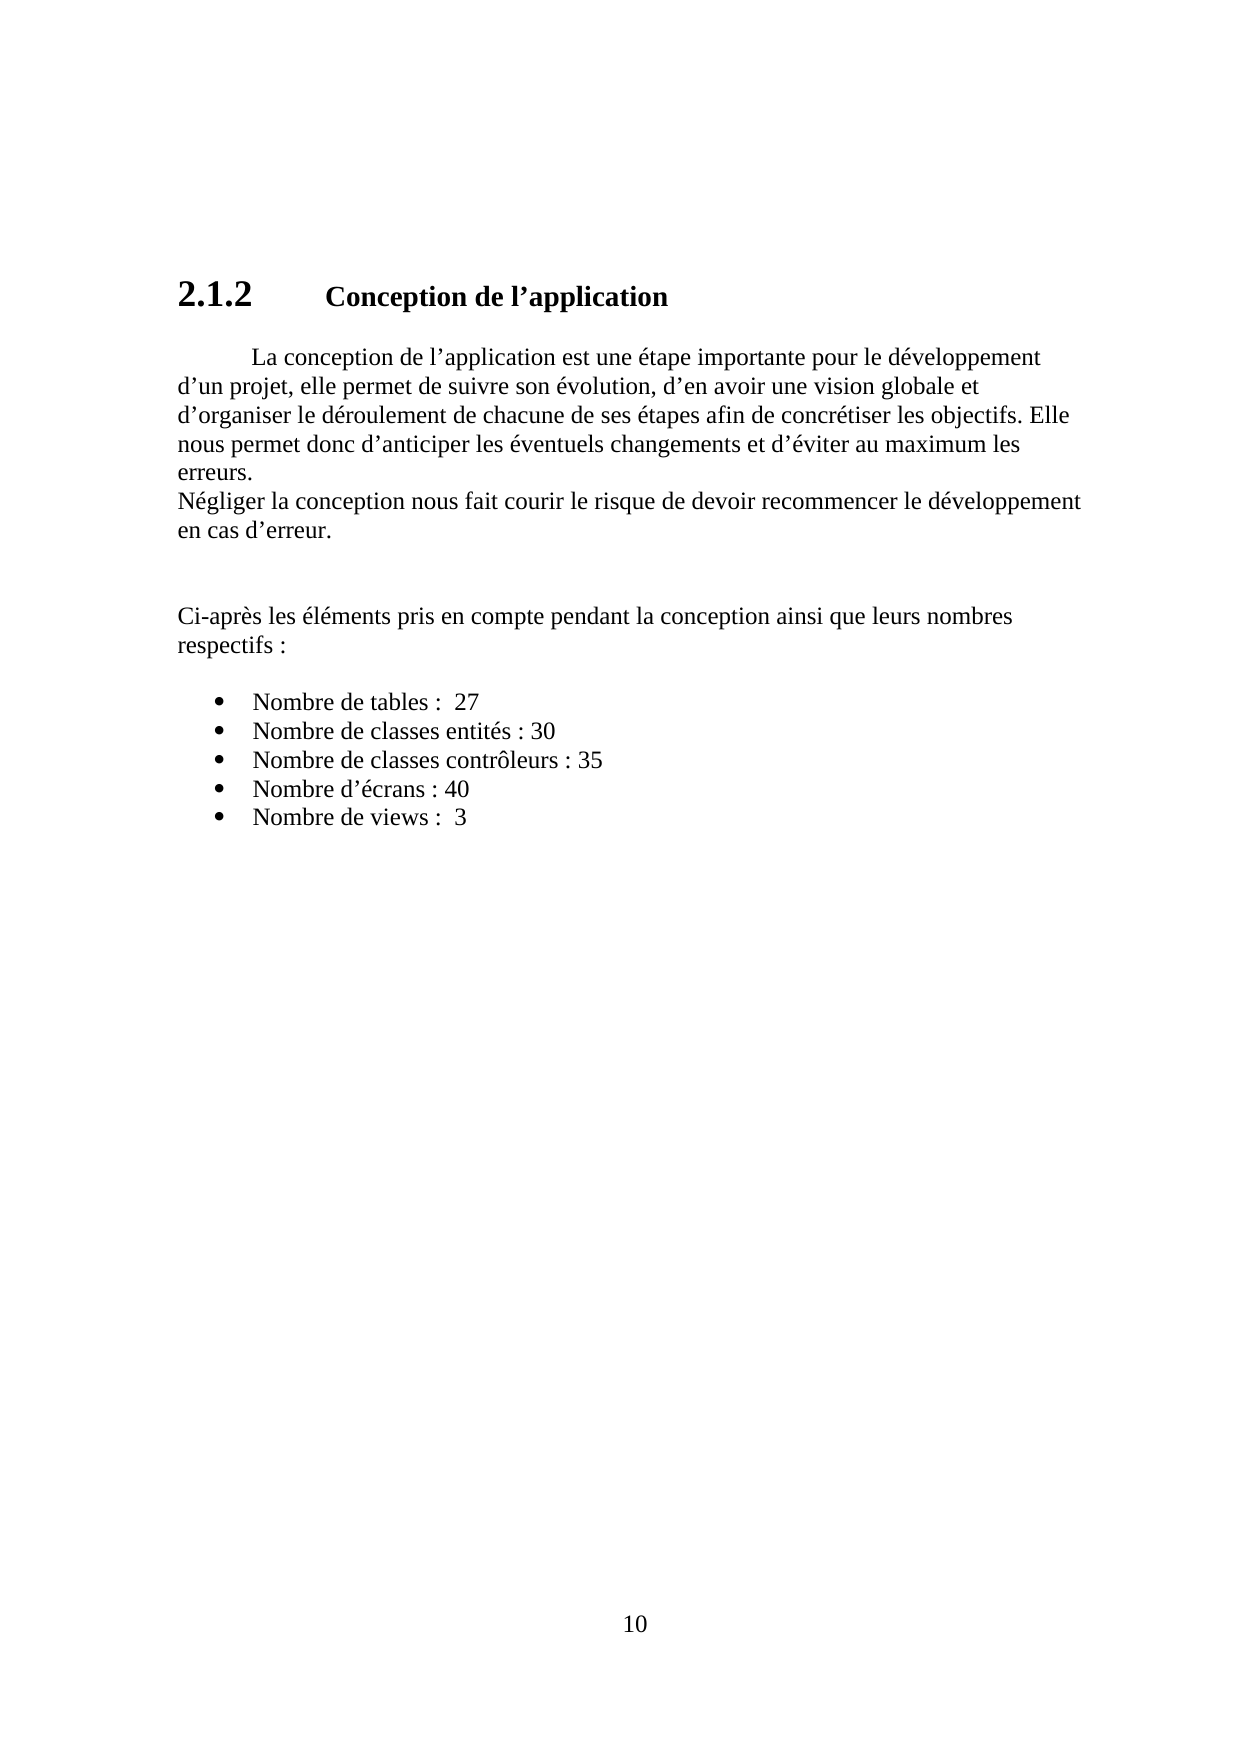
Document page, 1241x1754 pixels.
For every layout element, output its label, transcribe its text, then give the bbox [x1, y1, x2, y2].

subtitle Conception de l’application [177, 271, 1092, 314]
list Nombre d’écrans : 40 [215, 774, 1092, 802]
list Nombre de tables : 27 [215, 687, 1092, 716]
text Négliger la conception nous fait courir le risque de devoir recommencer le développement en cas d’erreur. [177, 486, 1092, 544]
list Nombre de classes entités : 30 [215, 716, 1092, 745]
list Nombre de classes contrôleurs : 35 [215, 745, 1092, 774]
text La conception de l’application est une étape importante pour le développement d’un projet, elle permet de suivre son évolution, d’en avoir une vision globale et d’organiser le déroulement de chacune de ses étapes afin de concrétiser les objectifs. Elle nous permet donc d’anticiper les éventuels changements et d’éviter au maximum les erreurs. [177, 342, 1092, 486]
text Ci-après les éléments pris en compte pendant la conception ainsi que leurs nombres respectifs : [177, 601, 1092, 659]
list Nombre de views : 3 [215, 802, 1092, 831]
